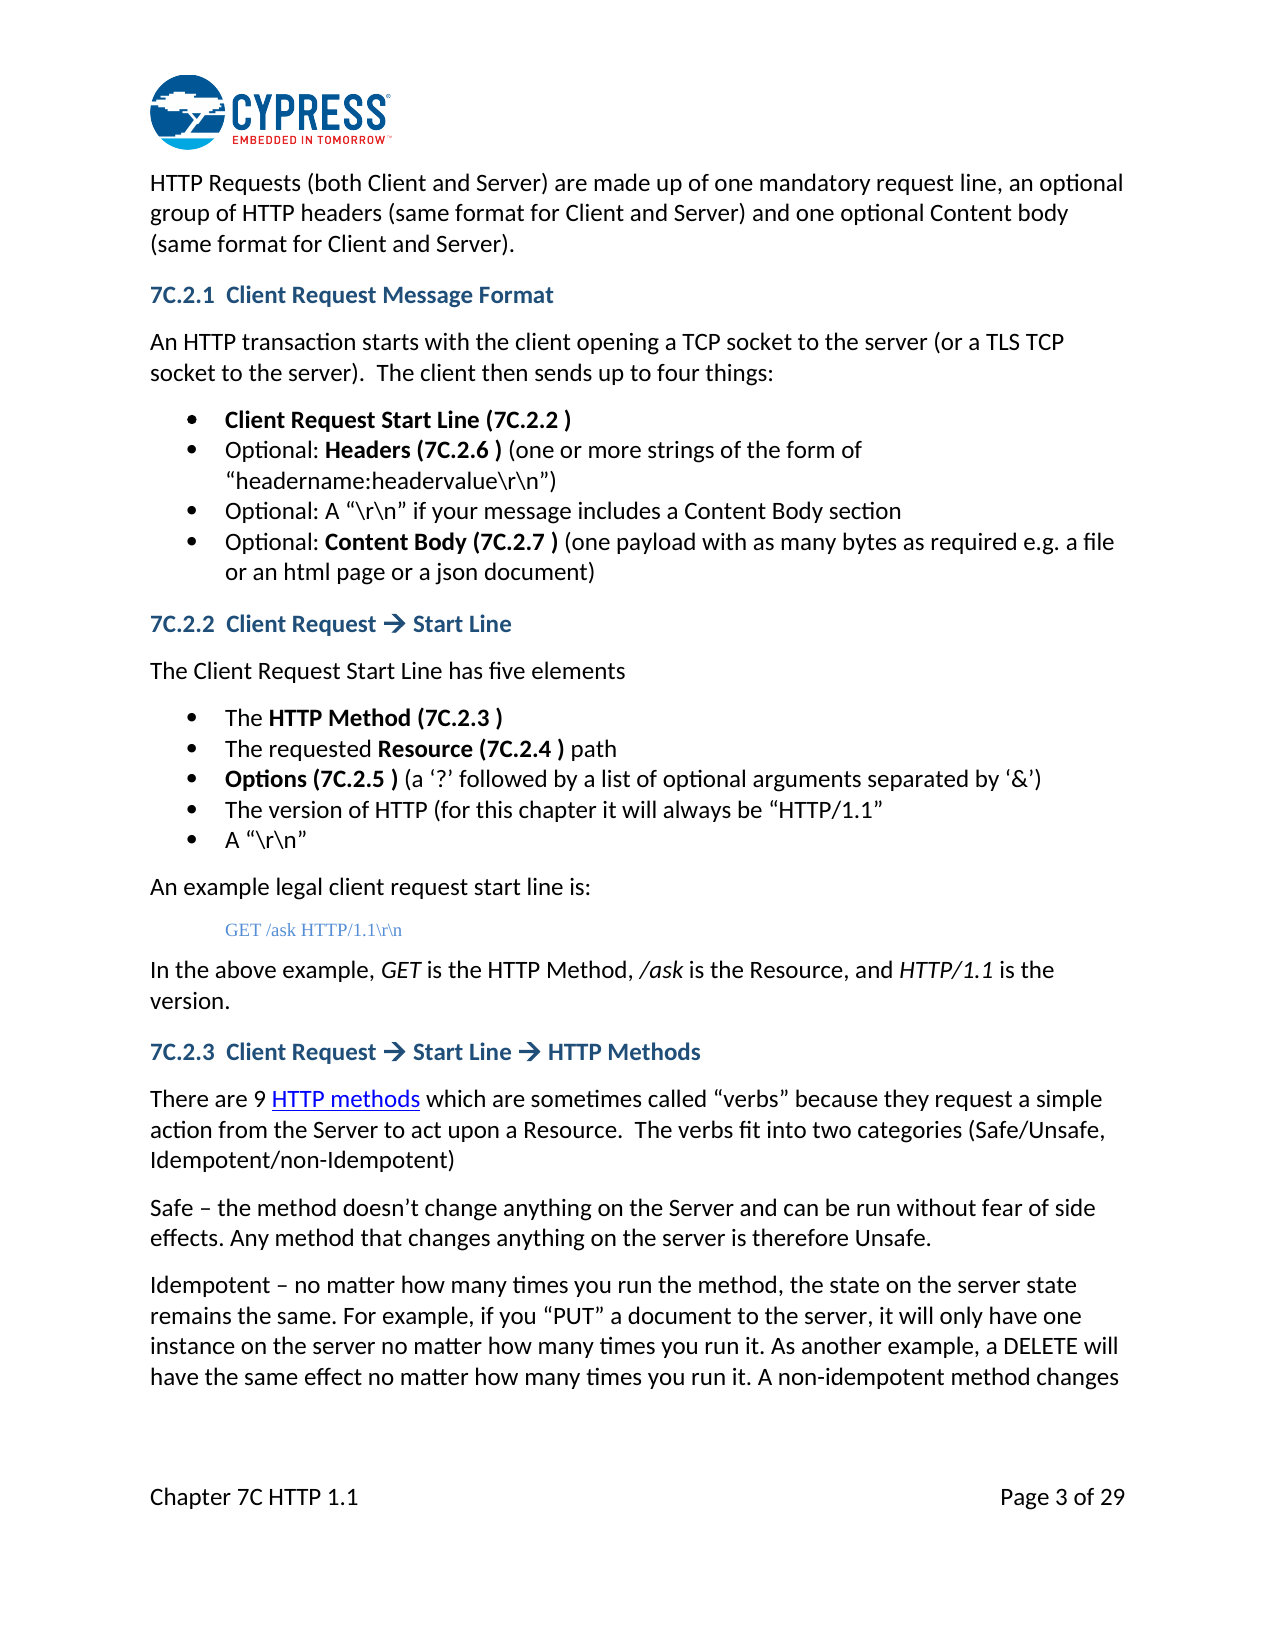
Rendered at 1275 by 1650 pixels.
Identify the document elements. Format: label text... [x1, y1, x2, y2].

picture [150, 75, 392, 150]
list The HTTP Method (7C.2.3 ) [187, 702, 1125, 733]
text An example legal client request start line is: [150, 872, 1125, 902]
text The Client Request Start Line has five elements [150, 655, 1125, 686]
list Optional: Content Body (7C.2.7 ) (one payload with as many bytes as required e.g. a file or an html page or a json document) [187, 526, 1125, 587]
subtitle Client Request Start Line HTTP Methods [150, 1036, 1125, 1067]
list Optional: A “\r\n” if your message includes a Content Body section [187, 496, 1125, 526]
list Optional: Headers (7C.2.6 ) (one or more strings of the form of “headername:headervalue\r\n”) [187, 434, 1125, 496]
text An HTTP transaction starts with the client opening a TCP socket to the server (or a TLS TCP socket to the server). The client then sends up to four things: [150, 326, 1125, 387]
list Options (7C.2.5 ) (a ‘?’ followed by a list of optional arguments separated by ‘&’) [187, 763, 1125, 794]
text There are 9 HTTP methods which are sometimes called “verbs” because they request a simple action from the Server to act upon a Resource. The verbs fit into two categories (Safe/Unsafe, Idempotent/non-Idempotent) [150, 1083, 1125, 1175]
subtitle Client Request Message Format [150, 279, 1125, 309]
list The version of HTTP (for this chapter it will always be “HTTP/1.1” [187, 794, 1125, 824]
text HTTP Requests (both Client and Server) are made up of one mandatory request line, an optional group of HTTP headers (same format for Client and Server) and one optional Content body (same format for Client and Server). [150, 167, 1125, 258]
text GET /ask HTTP/1.1\r\n [225, 919, 1125, 940]
list The requested Resource (7C.2.4 ) path [187, 733, 1125, 763]
list Client Request Start Line (7C.2.2 ) [187, 404, 1125, 434]
list A “\r\n” [187, 824, 1125, 855]
text In the above example, GET is the HTTP Method, /ask is the Resource, and HTTP/1.1 is the version. [150, 954, 1125, 1016]
subtitle Client Request Start Line [150, 608, 1125, 638]
text Safe – the method doesn’t change anything on the Server and can be run without fear of side effects. Any method that changes anything on the server is therefore Unsafe. [150, 1192, 1125, 1253]
